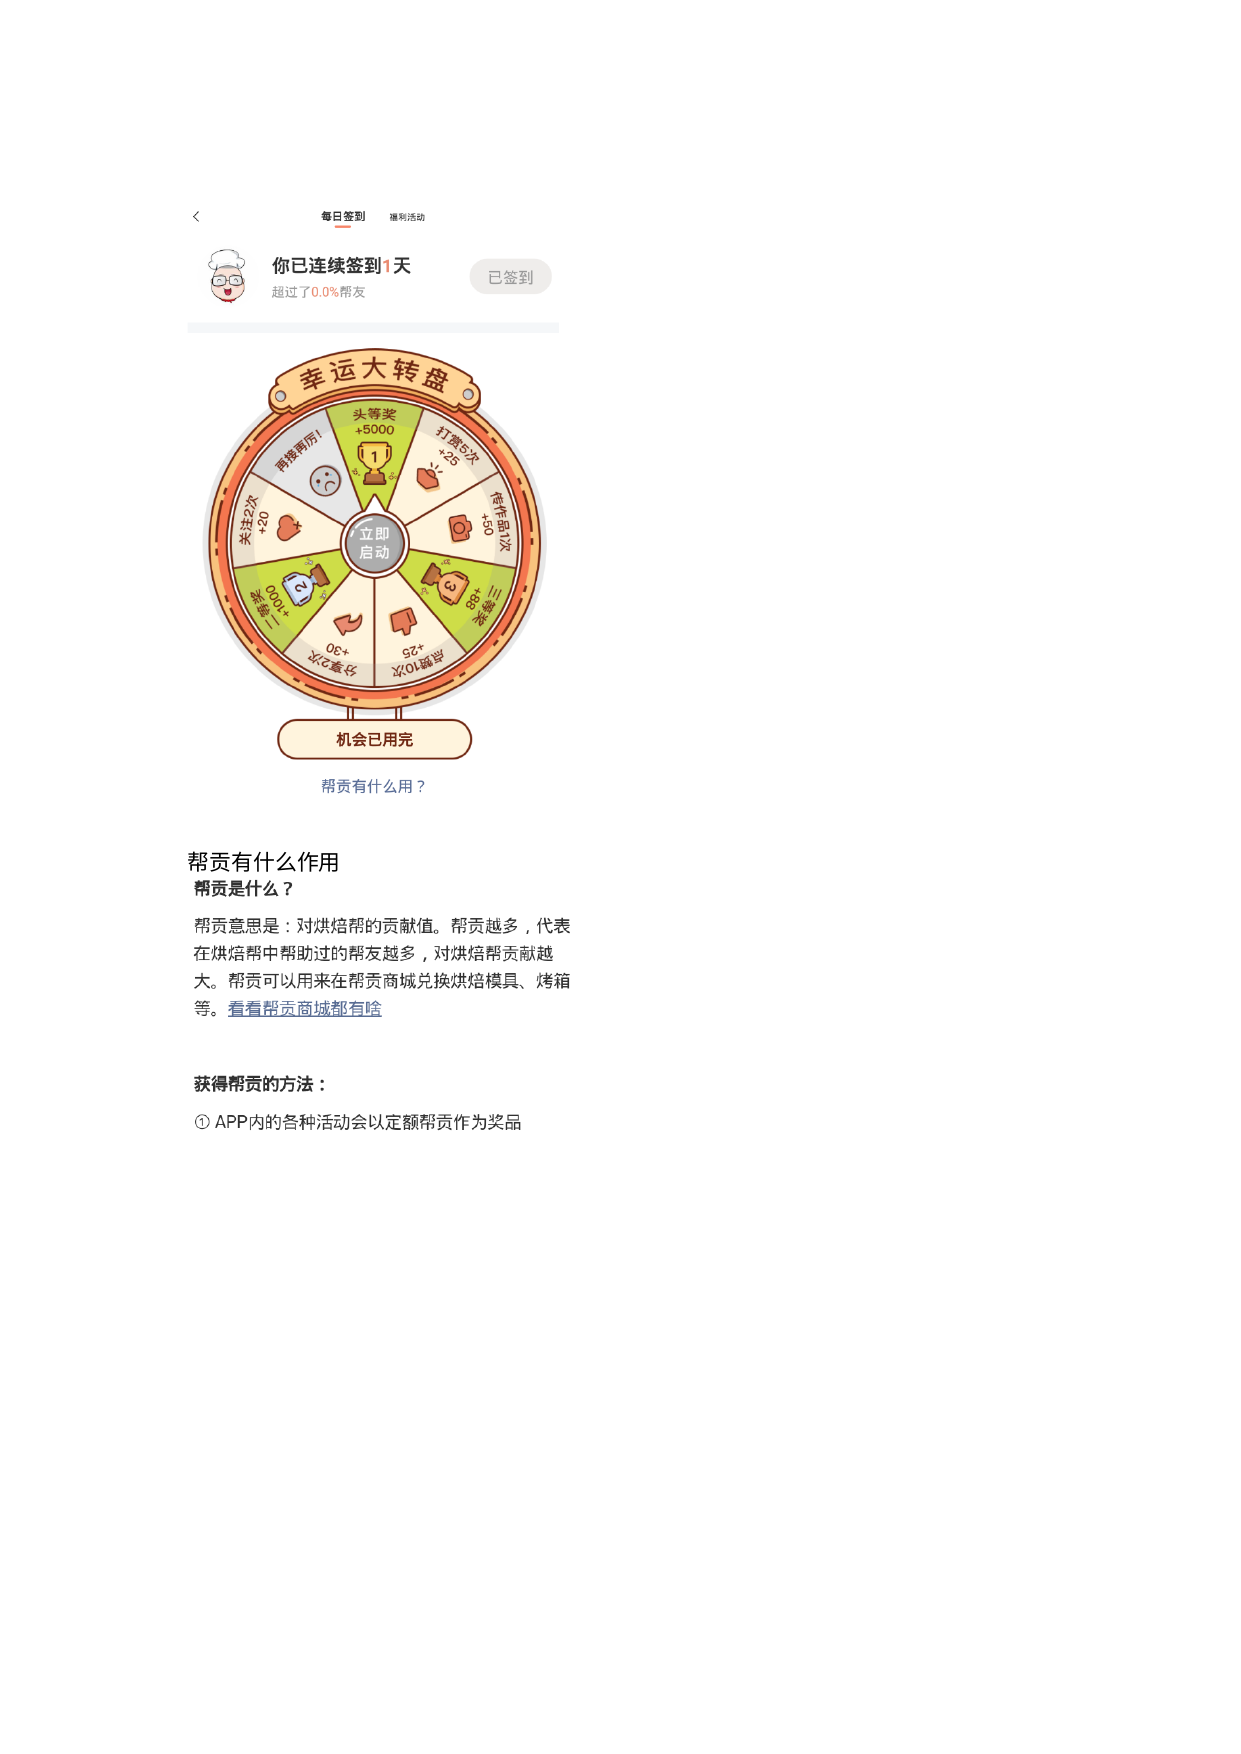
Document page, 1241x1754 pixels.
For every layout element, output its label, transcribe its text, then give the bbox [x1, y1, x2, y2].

picture [187, 877, 579, 1166]
picture [187, 194, 559, 802]
list 帮贡有什么作用 [187, 844, 1053, 877]
